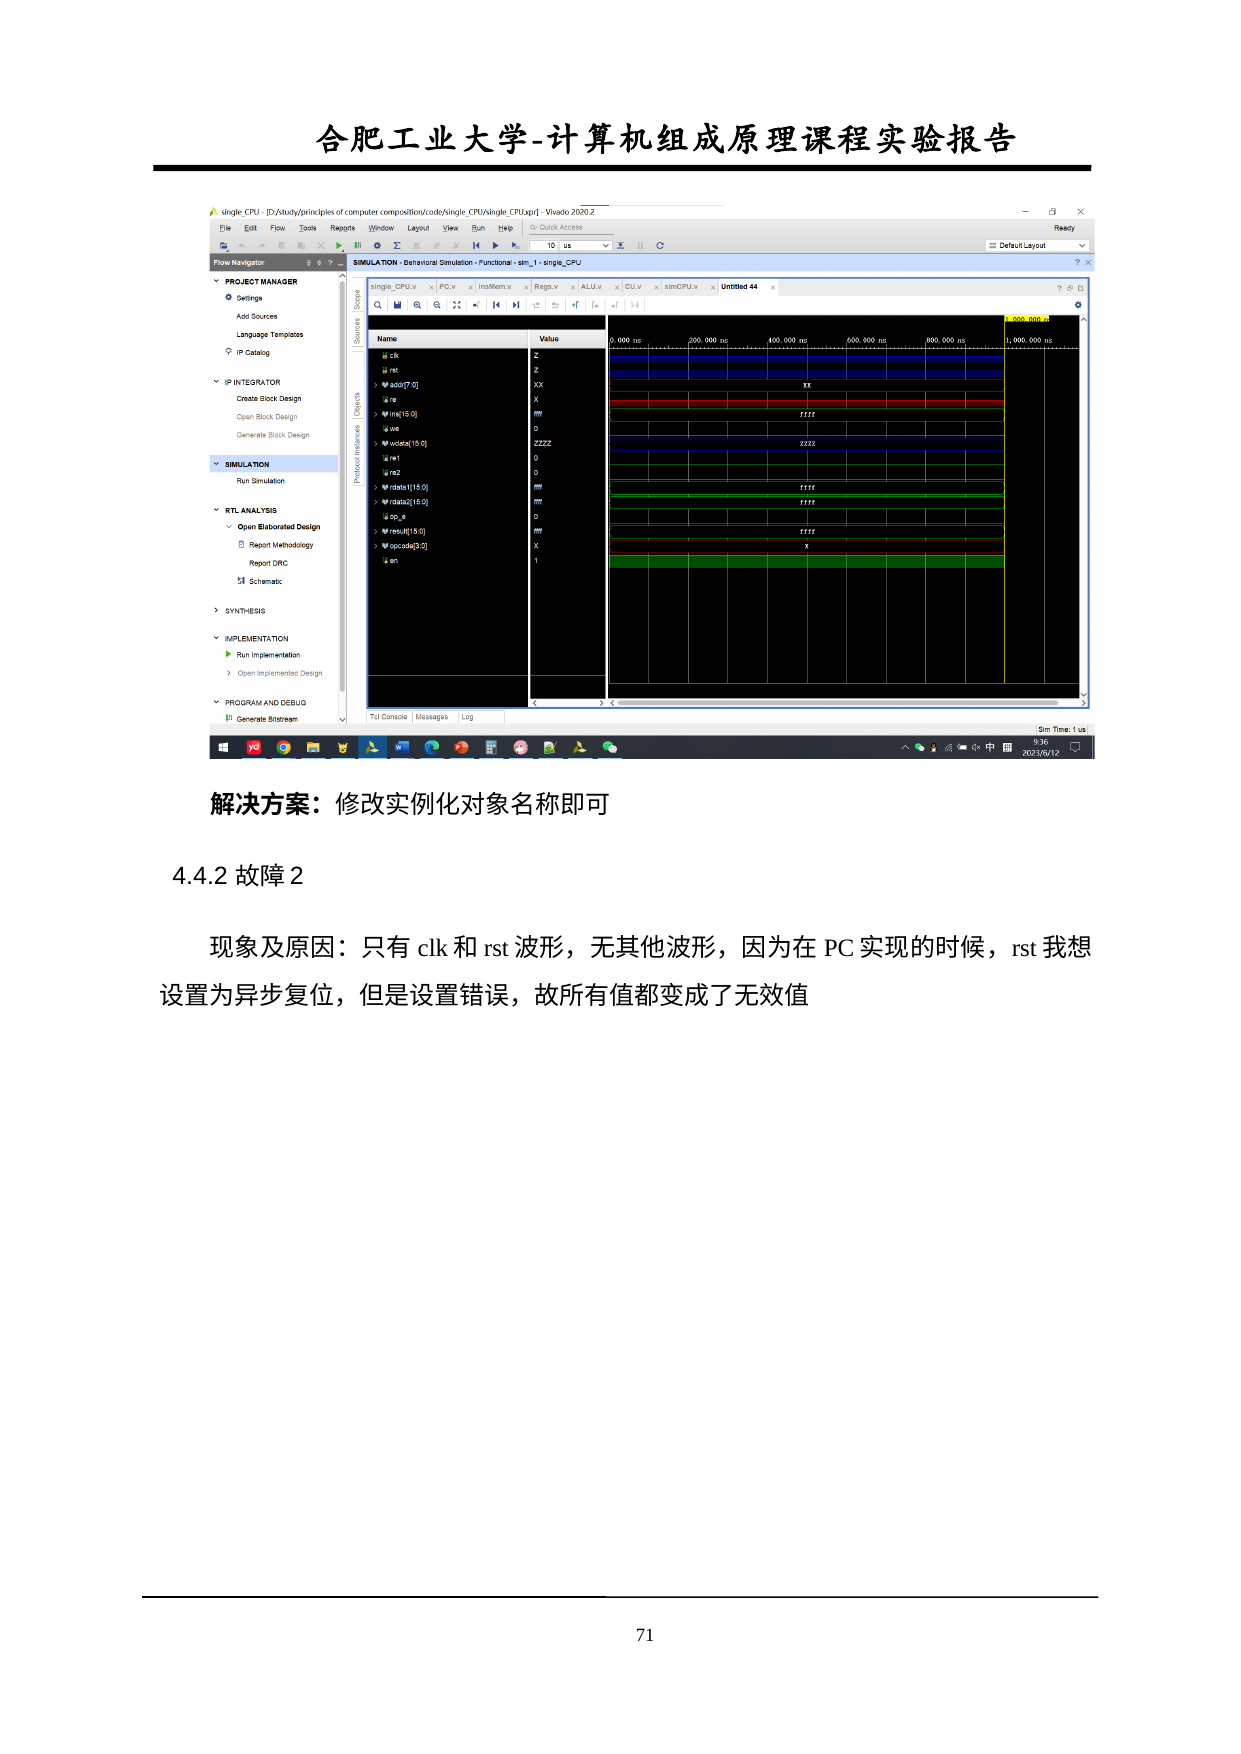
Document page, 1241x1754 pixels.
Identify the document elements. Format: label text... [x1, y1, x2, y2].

text 解决方案：修改实例化对象名称即可 [159, 779, 1093, 827]
text 现象及原因：只有clk和rst波形，无其他波形，因为在PC实现的时候，rst我想设置为异步复位，但是设置错误，故所有值都变成了无效值 [159, 922, 1093, 1018]
subtitle 故障2 [159, 851, 1093, 898]
picture [209, 205, 1095, 759]
